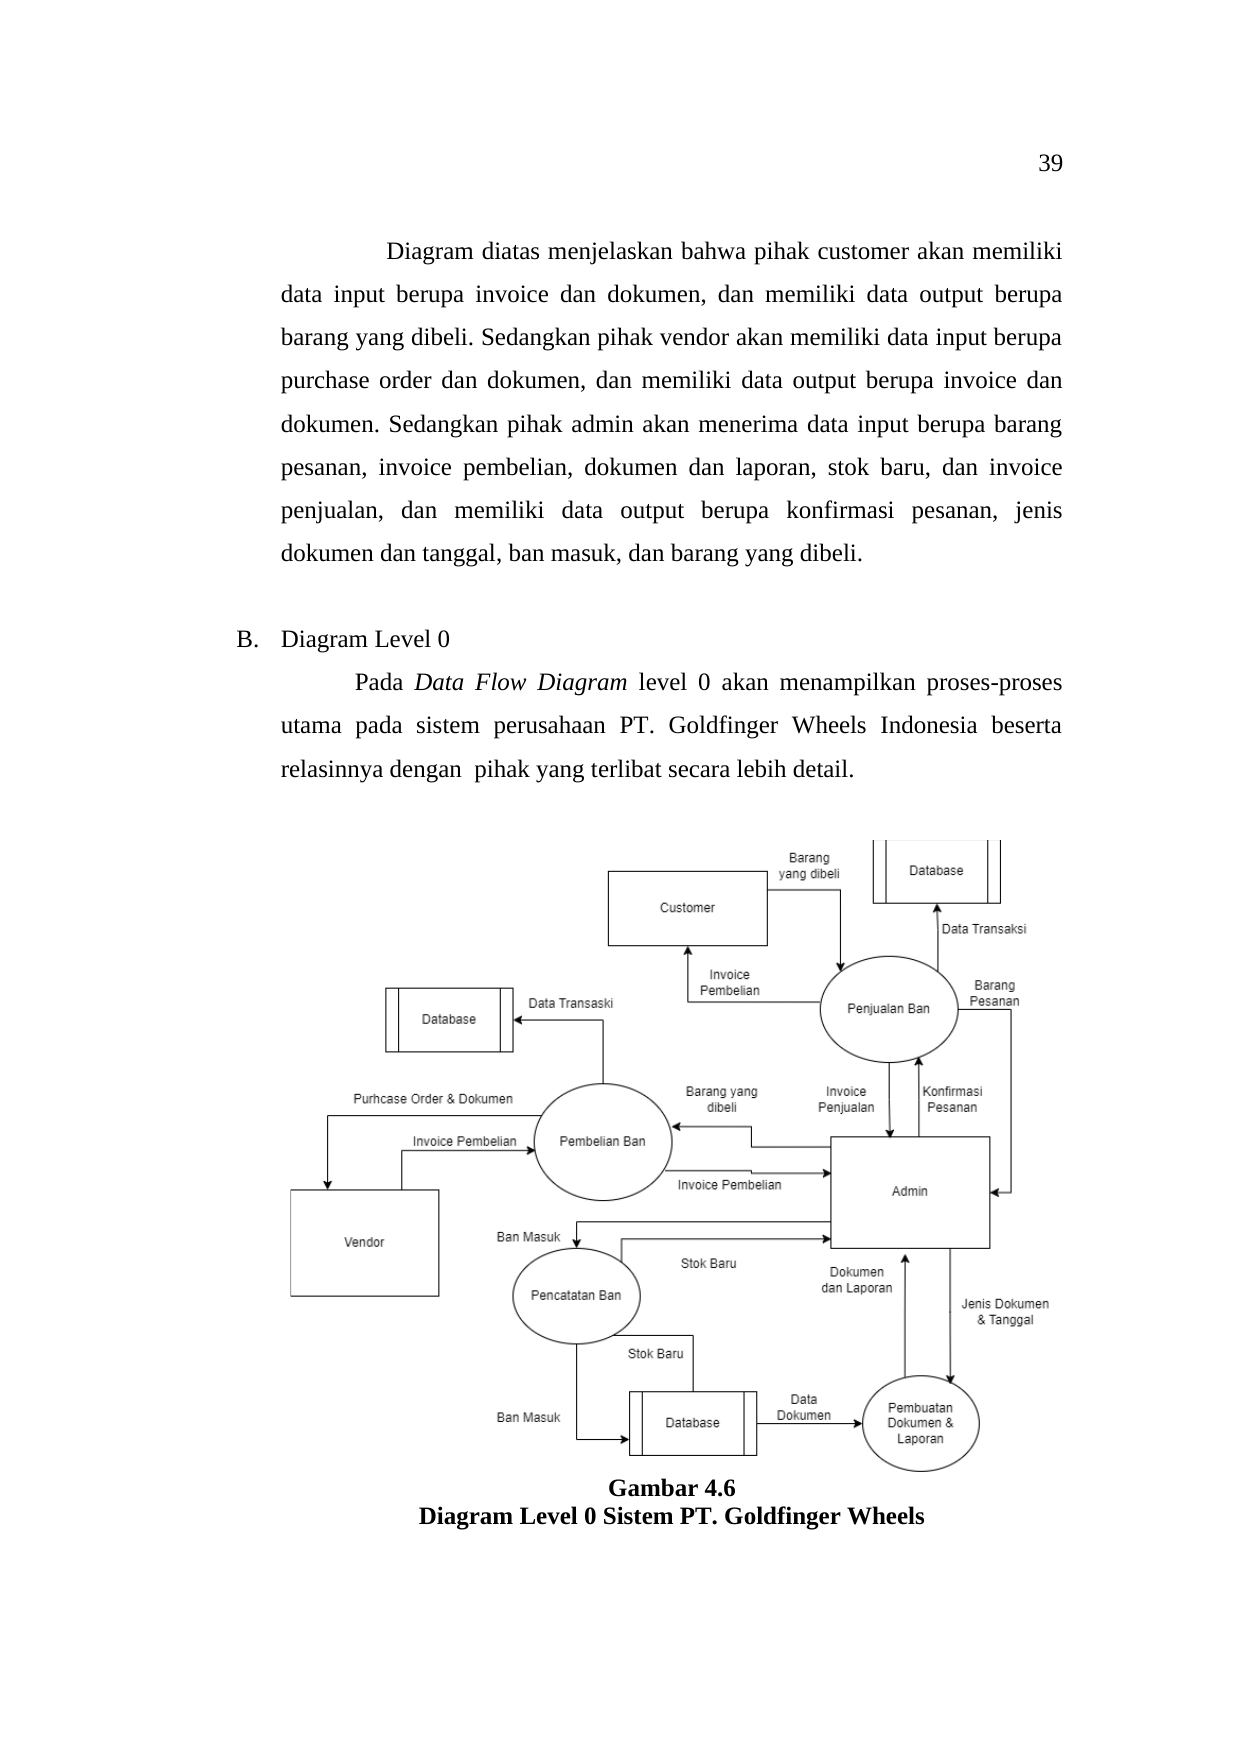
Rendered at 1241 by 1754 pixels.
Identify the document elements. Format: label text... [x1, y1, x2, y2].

text Diagram Level 0 Sistem PT. Goldfinger Wheels [281, 1501, 1063, 1530]
list Diagram Level 0 [236, 624, 1063, 653]
picture [290, 840, 1054, 1473]
text Gambar 4.6 [281, 1473, 1063, 1501]
list Diagram diatas menjelaskan bahwa pihak customer akan memiliki data input berupa invoice dan dokumen, dan memiliki data output berupa barang yang dibeli. Sedangkan pihak vendor akan memiliki data input berupa purchase order dan dokumen, dan memiliki data output berupa invoice dan dokumen. Sedangkan pihak admin akan menerima data input berupa barang pesanan, invoice pembelian, dokumen dan laporan, stok baru, dan invoice penjualan, dan memiliki data output berupa konfirmasi pesanan, jenis dokumen dan tanggal, ban masuk, dan barang yang dibeli. [281, 236, 1063, 567]
list Pada Data Flow Diagram level 0 akan menampilkan proses-proses utama pada sistem perusahaan PT. Goldfinger Wheels Indonesia beserta relasinnya dengan pihak yang terlibat secara lebih detail. [281, 667, 1063, 782]
